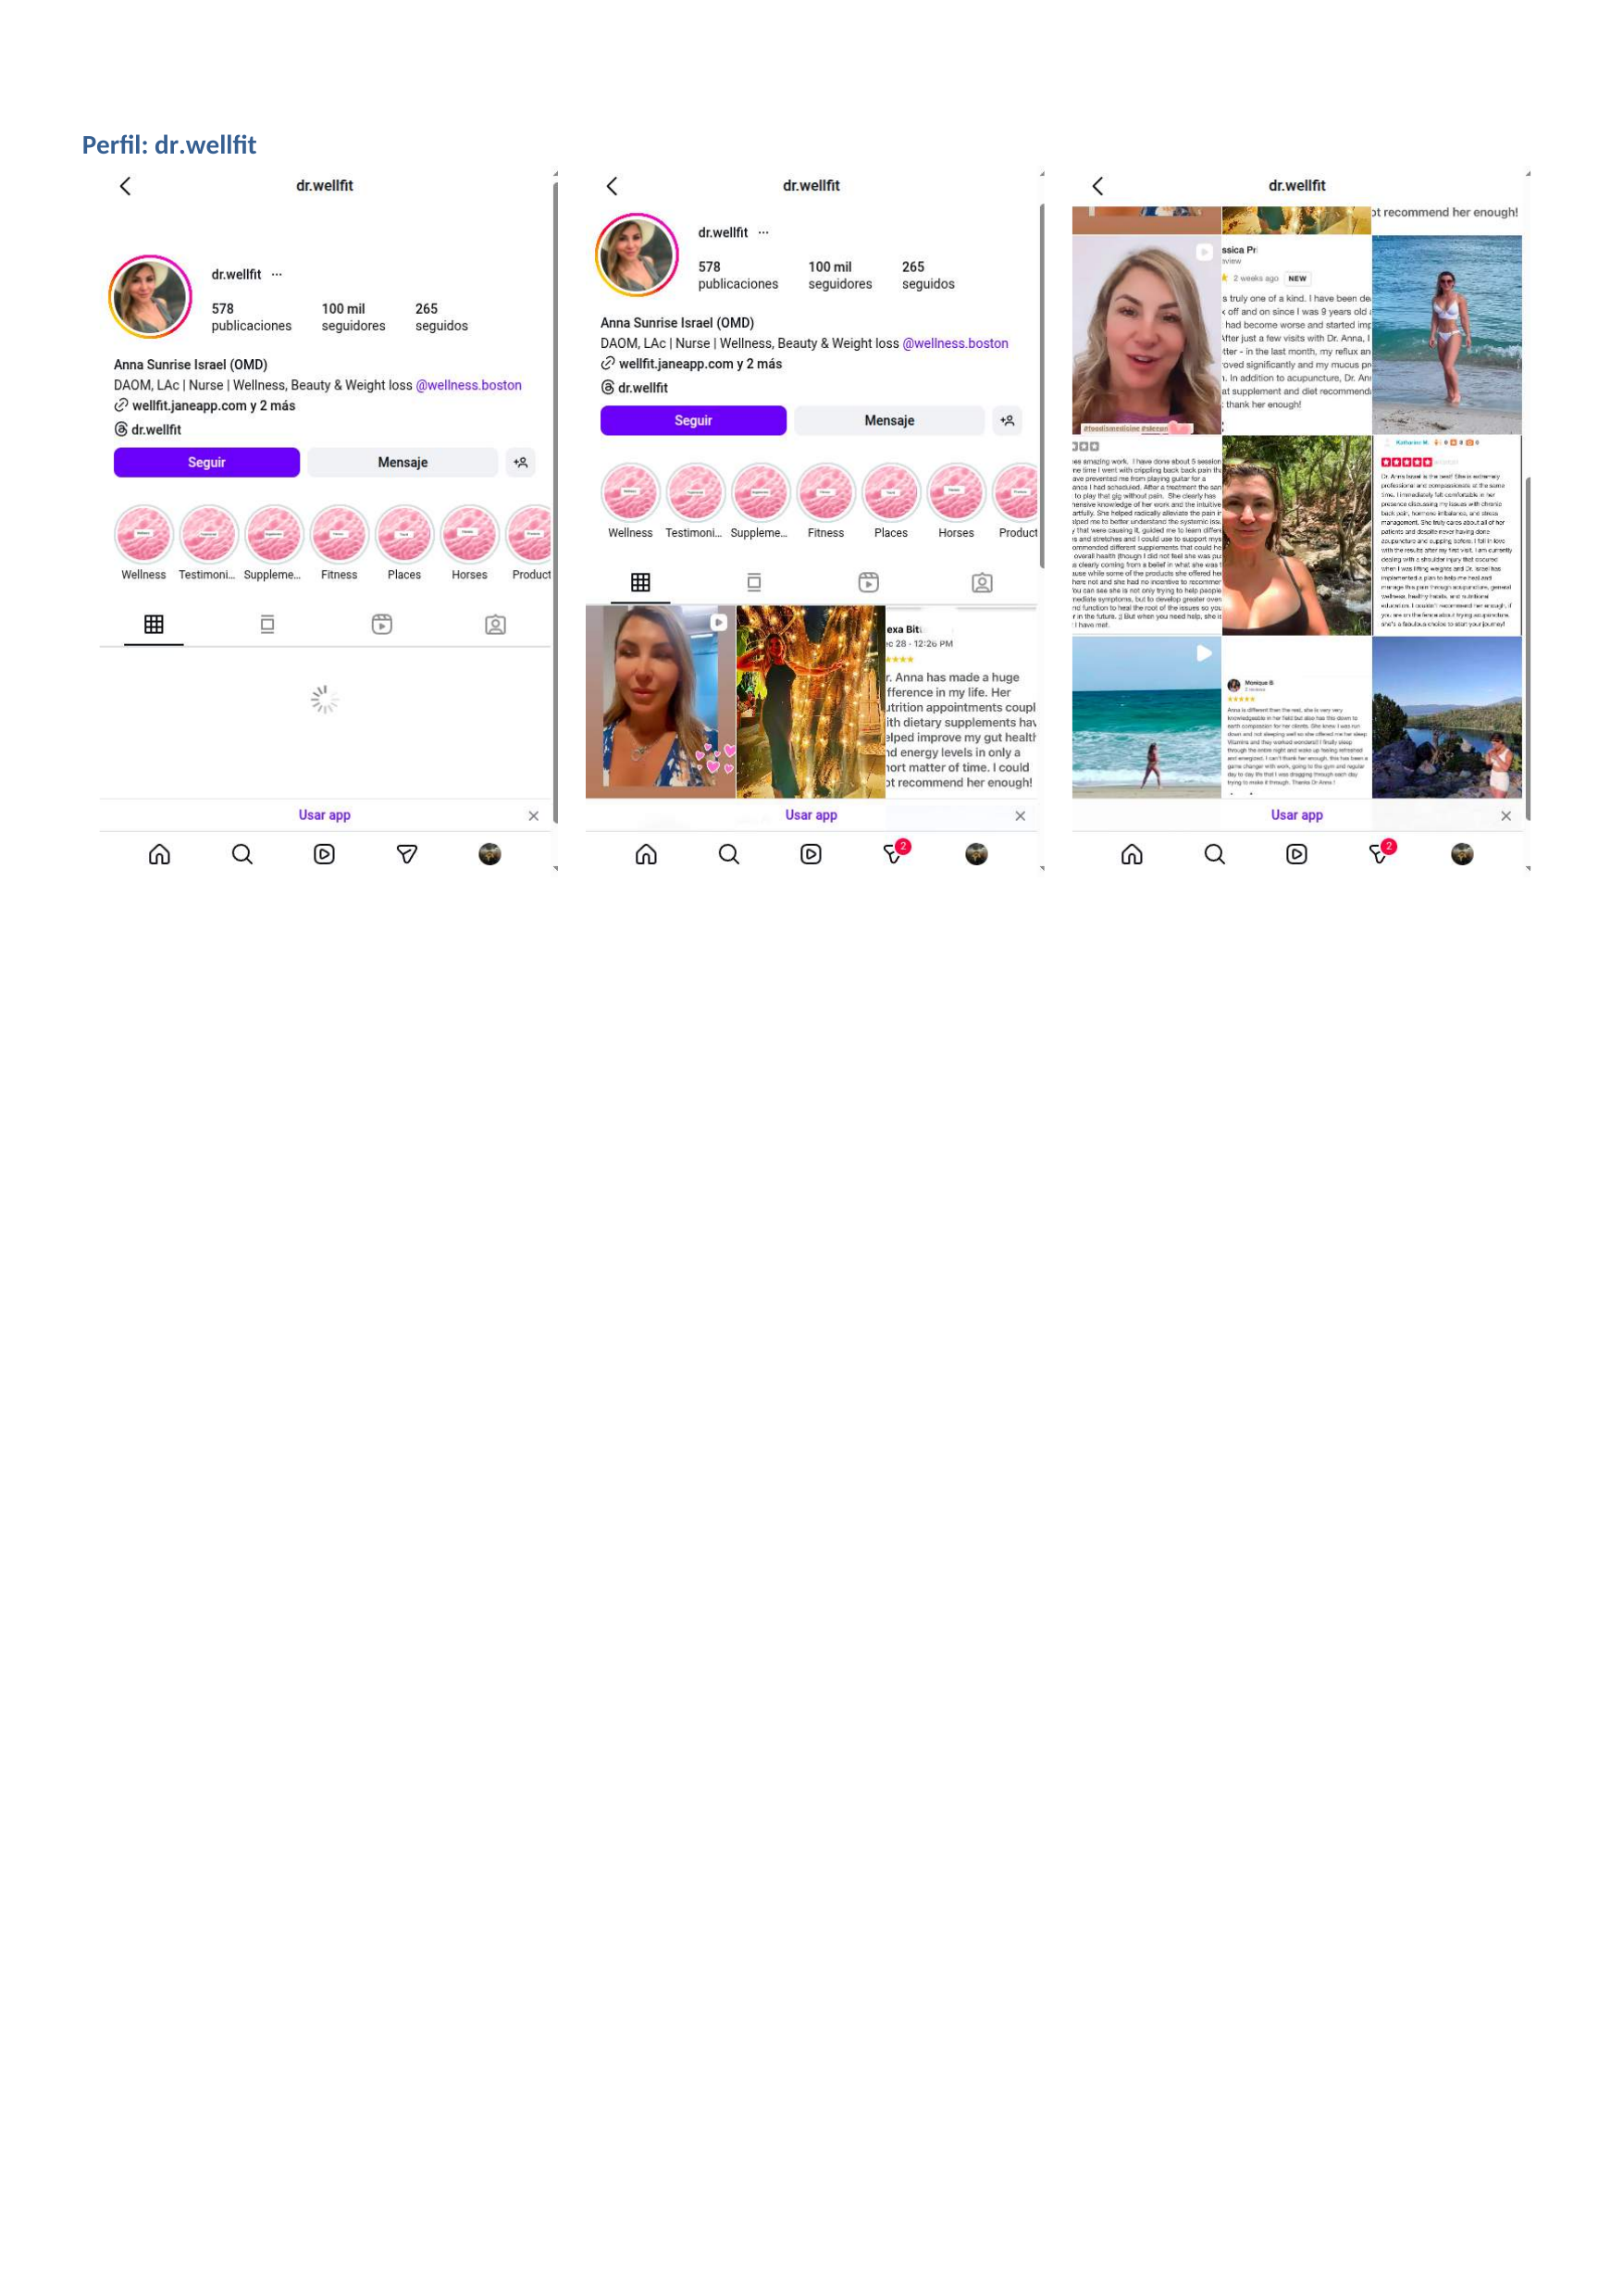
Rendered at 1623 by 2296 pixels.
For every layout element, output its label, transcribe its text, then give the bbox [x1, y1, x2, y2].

table_header [71, 167, 558, 900]
table_header [558, 167, 1044, 900]
picture [99, 166, 558, 877]
picture [586, 166, 1045, 877]
table_header [1045, 167, 1530, 900]
subtitle Perfil: dr.wellfit [81, 128, 1541, 161]
picture [1072, 166, 1531, 877]
